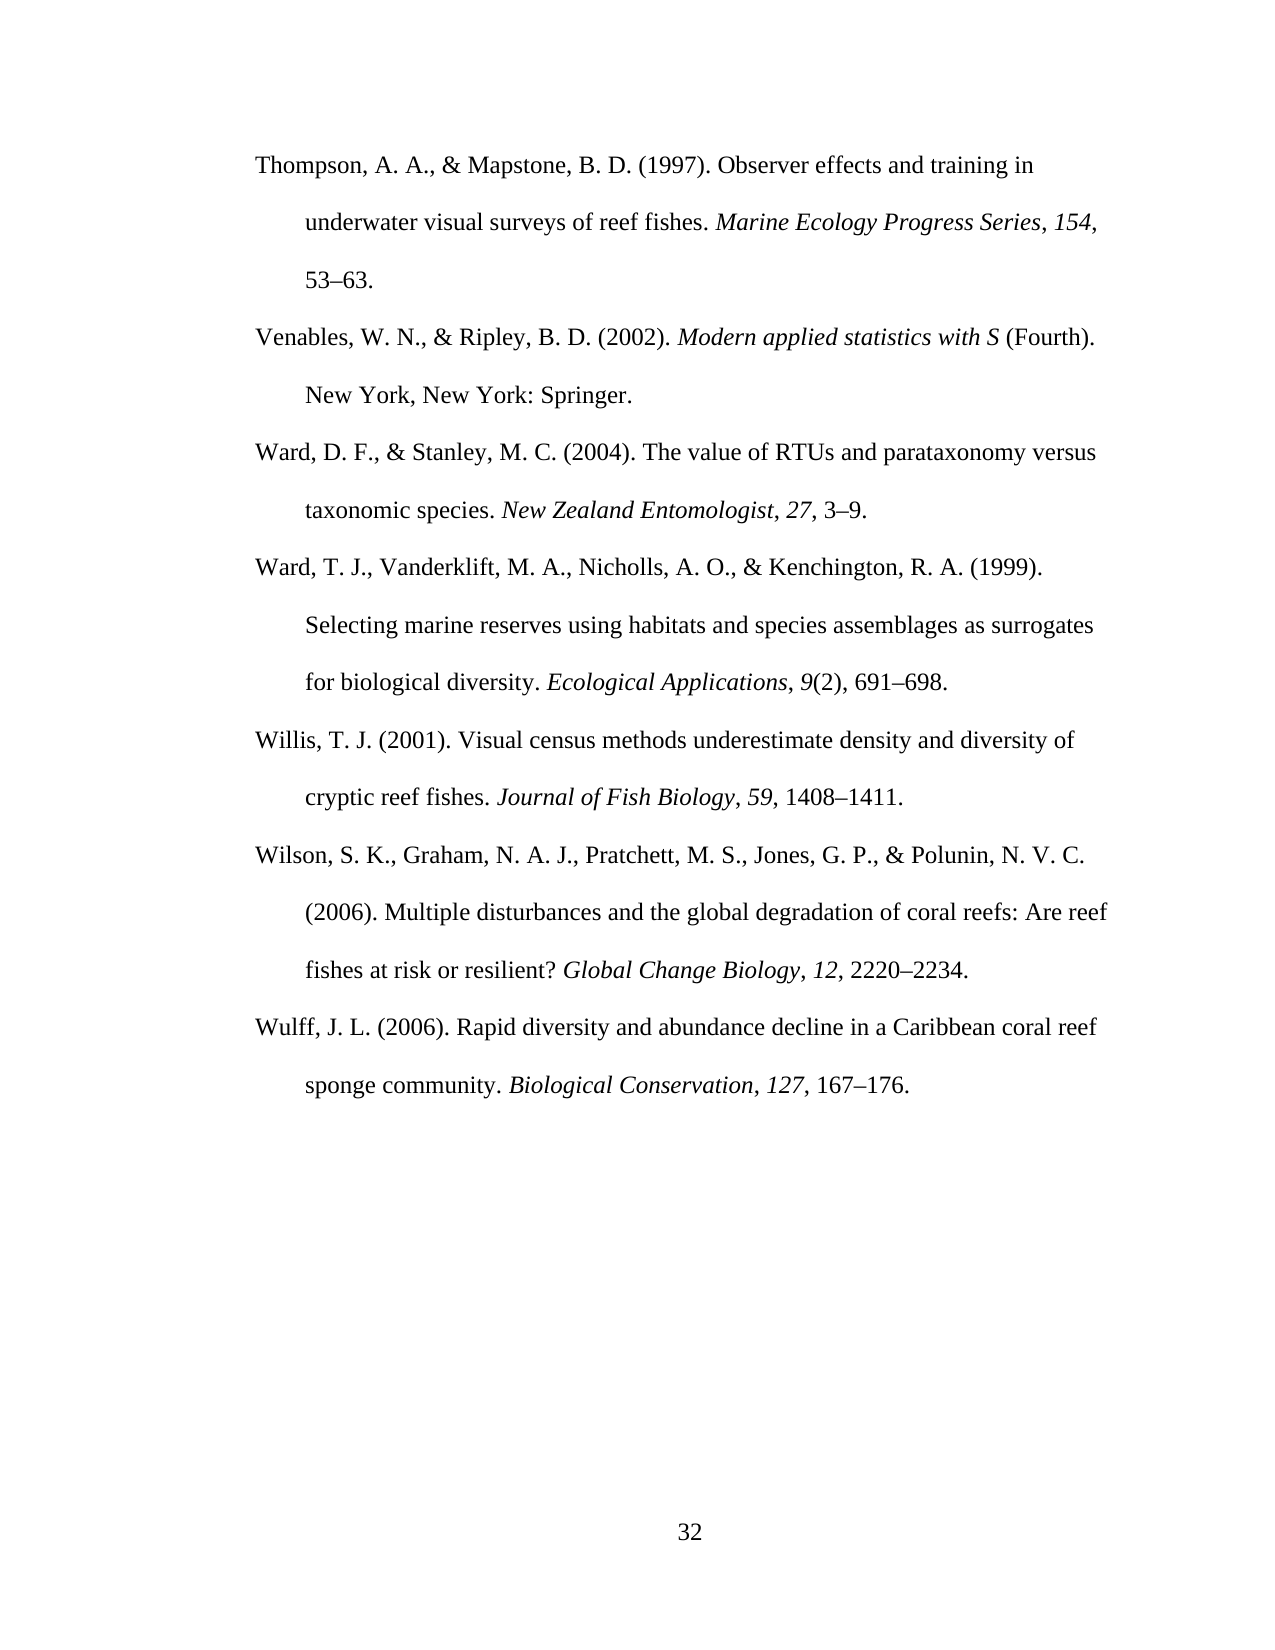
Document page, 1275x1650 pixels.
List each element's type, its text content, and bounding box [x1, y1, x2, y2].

text Venables, W. N., & Ripley, B. D. (2002). Modern applied statistics with S (Fourth). New York, New York: Springer. [255, 322, 1125, 409]
text Ward, T. J., Vanderklift, M. A., Nicholls, A. O., & Kenchington, R. A. (1999). Selecting marine reserves using habitats and species assemblages as surrogates for biological diversity. Ecological Applications, 9(2), 691–698. [255, 552, 1125, 696]
text Ward, D. F., & Stanley, M. C. (2004). The value of RTUs and parataxonomy versus taxonomic species. New Zealand Entomologist, 27, 3–9. [255, 437, 1125, 524]
text Wulff, J. L. (2006). Rapid diversity and abundance decline in a Caribbean coral reef sponge community. Biological Conservation, 127, 167–176. [255, 1012, 1125, 1099]
text Wilson, S. K., Graham, N. A. J., Pratchett, M. S., Jones, G. P., & Polunin, N. V. C. (2006). Multiple disturbances and the global degradation of coral reefs: Are reef fishes at risk or resilient? Global Change Biology, 12, 2220–2234. [255, 840, 1125, 984]
text Thompson, A. A., & Mapstone, B. D. (1997). Observer effects and training in underwater visual surveys of reef fishes. Marine Ecology Progress Series, 154, 53–63. [255, 150, 1125, 294]
text Willis, T. J. (2001). Visual census methods underestimate density and diversity of cryptic reef fishes. Journal of Fish Biology, 59, 1408–1411. [255, 725, 1125, 811]
